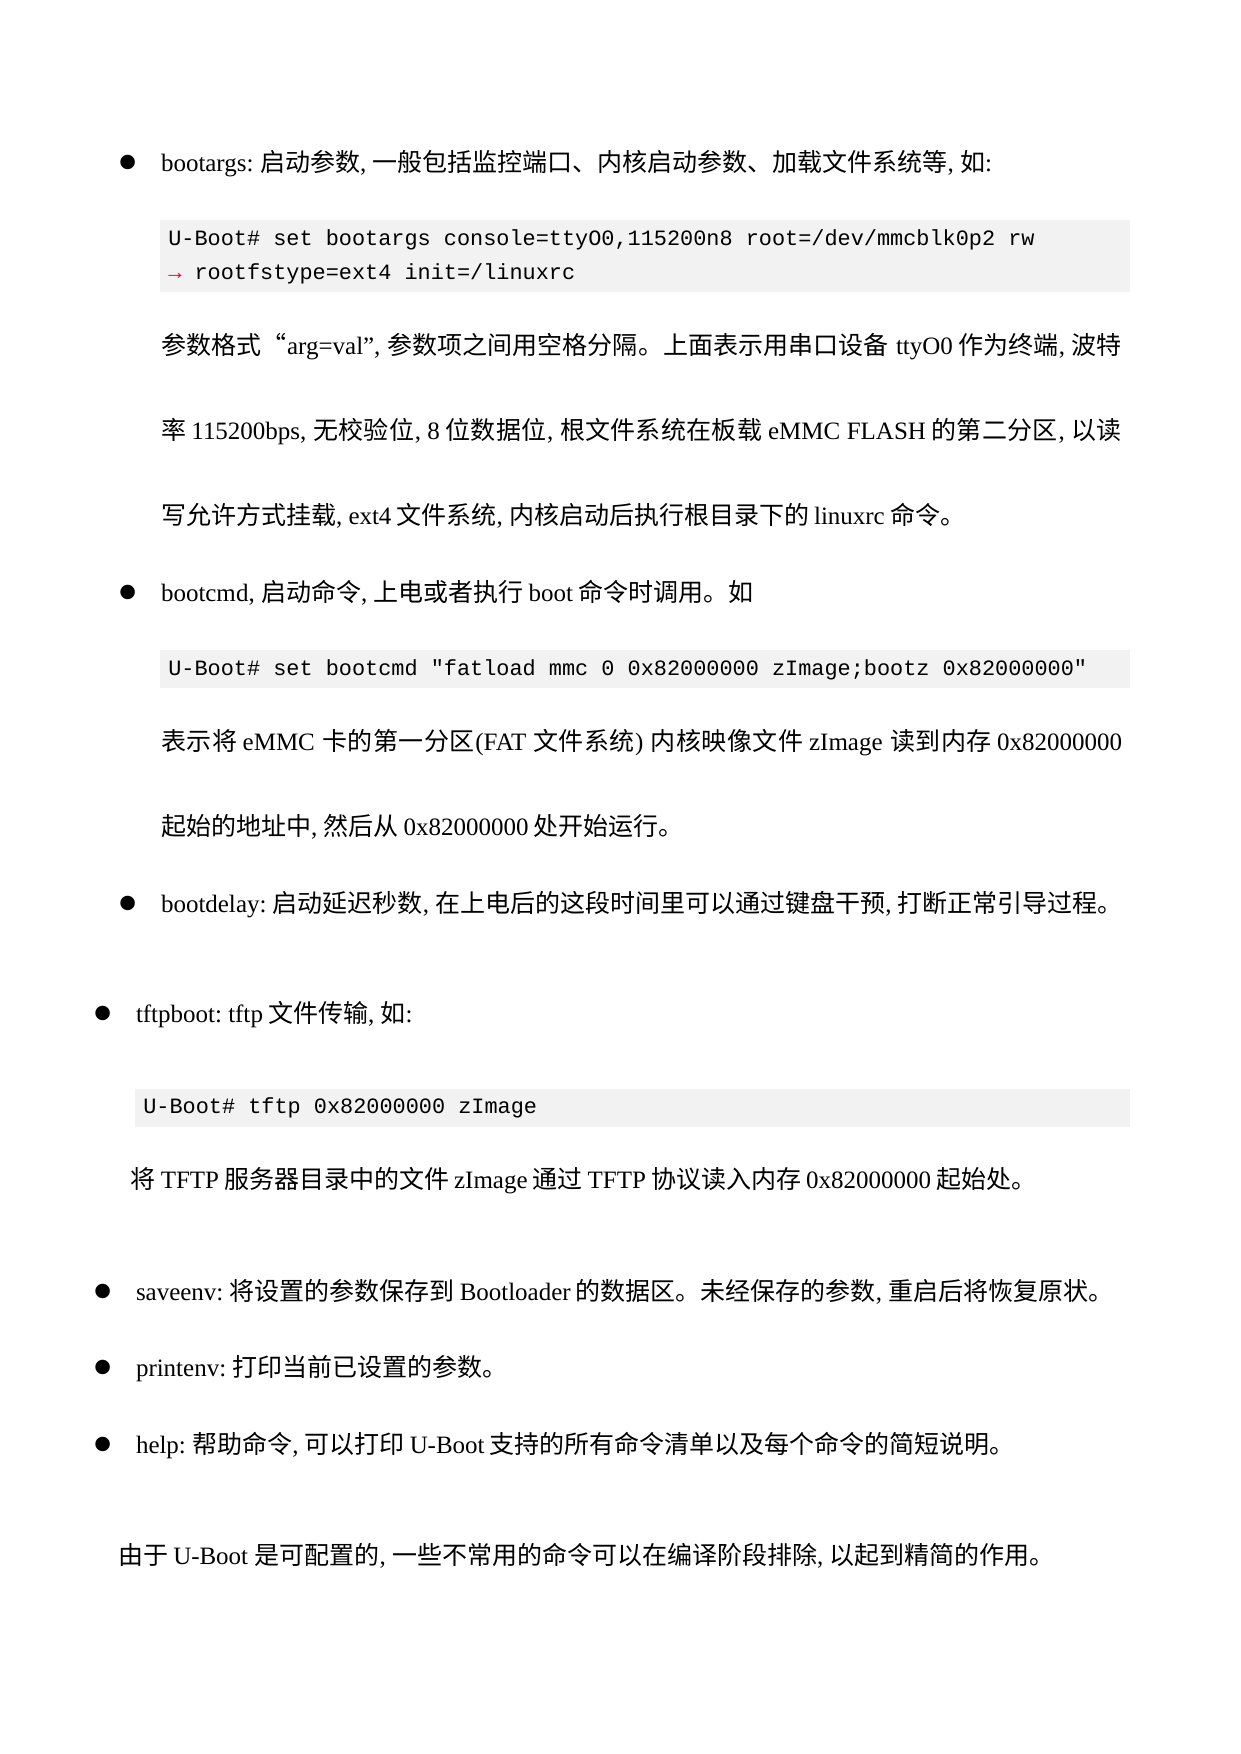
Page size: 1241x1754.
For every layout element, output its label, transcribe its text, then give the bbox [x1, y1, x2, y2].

text bootargs: 启动参数, 一般包括监控端口、内核启动参数、加载文件系统等, 如: [143, 126, 1122, 194]
text tftpboot: tftp文件传输, 如: [118, 978, 1122, 1046]
text bootcmd, 启动命令, 上电或者执行boot命令时调用。如 [143, 556, 1122, 624]
text U-Boot# set bootcmd "fatload mmc 0 0x82000000 zImage;bootz 0x82000000" [160, 650, 1130, 688]
text printenv: 打印当前已设置的参数。 [118, 1332, 1122, 1400]
text 表示将eMMC 卡的第一分区(FAT 文件系统) 内核映像文件zImage 读到内存0x82000000起始的地址中, 然后从0x82000000处开始运行。 [161, 705, 1122, 858]
text 由于U-Boot 是可配置的, 一些不常用的命令可以在编译阶段排除, 以起到精简的作用。 [118, 1520, 1122, 1588]
text help: 帮助命令, 可以打印U-Boot支持的所有命令清单以及每个命令的简短说明。 [118, 1409, 1122, 1477]
text 将TFTP服务器目录中的文件zImage通过TFTP协议读入内存0x82000000起始处。 [131, 1144, 1122, 1212]
text saveenv: 将设置的参数保存到Bootloader的数据区。未经保存的参数, 重启后将恢复原状。 [118, 1255, 1122, 1323]
text U-Boot# set bootargs console=ttyO0,115200n8 root=/dev/mmcblk0p2 rw → rootfstype=ext4 init=/linuxrc [160, 220, 1130, 292]
text bootdelay: 启动延迟秒数, 在上电后的这段时间里可以通过键盘干预, 打断正常引导过程。 [143, 867, 1122, 935]
text U-Boot# tftp 0x82000000 zImage [135, 1089, 1130, 1127]
text 参数格式“arg=val”, 参数项之间用空格分隔。上面表示用串口设备ttyO0作为终端, 波特率115200bps, 无校验位, 8位数据位, 根文件系统在板载eMMC FLASH的第二分区, 以读写允许方式挂载, ext4文件系统, 内核启动后执行根目录下的linuxrc命令。 [161, 309, 1122, 547]
